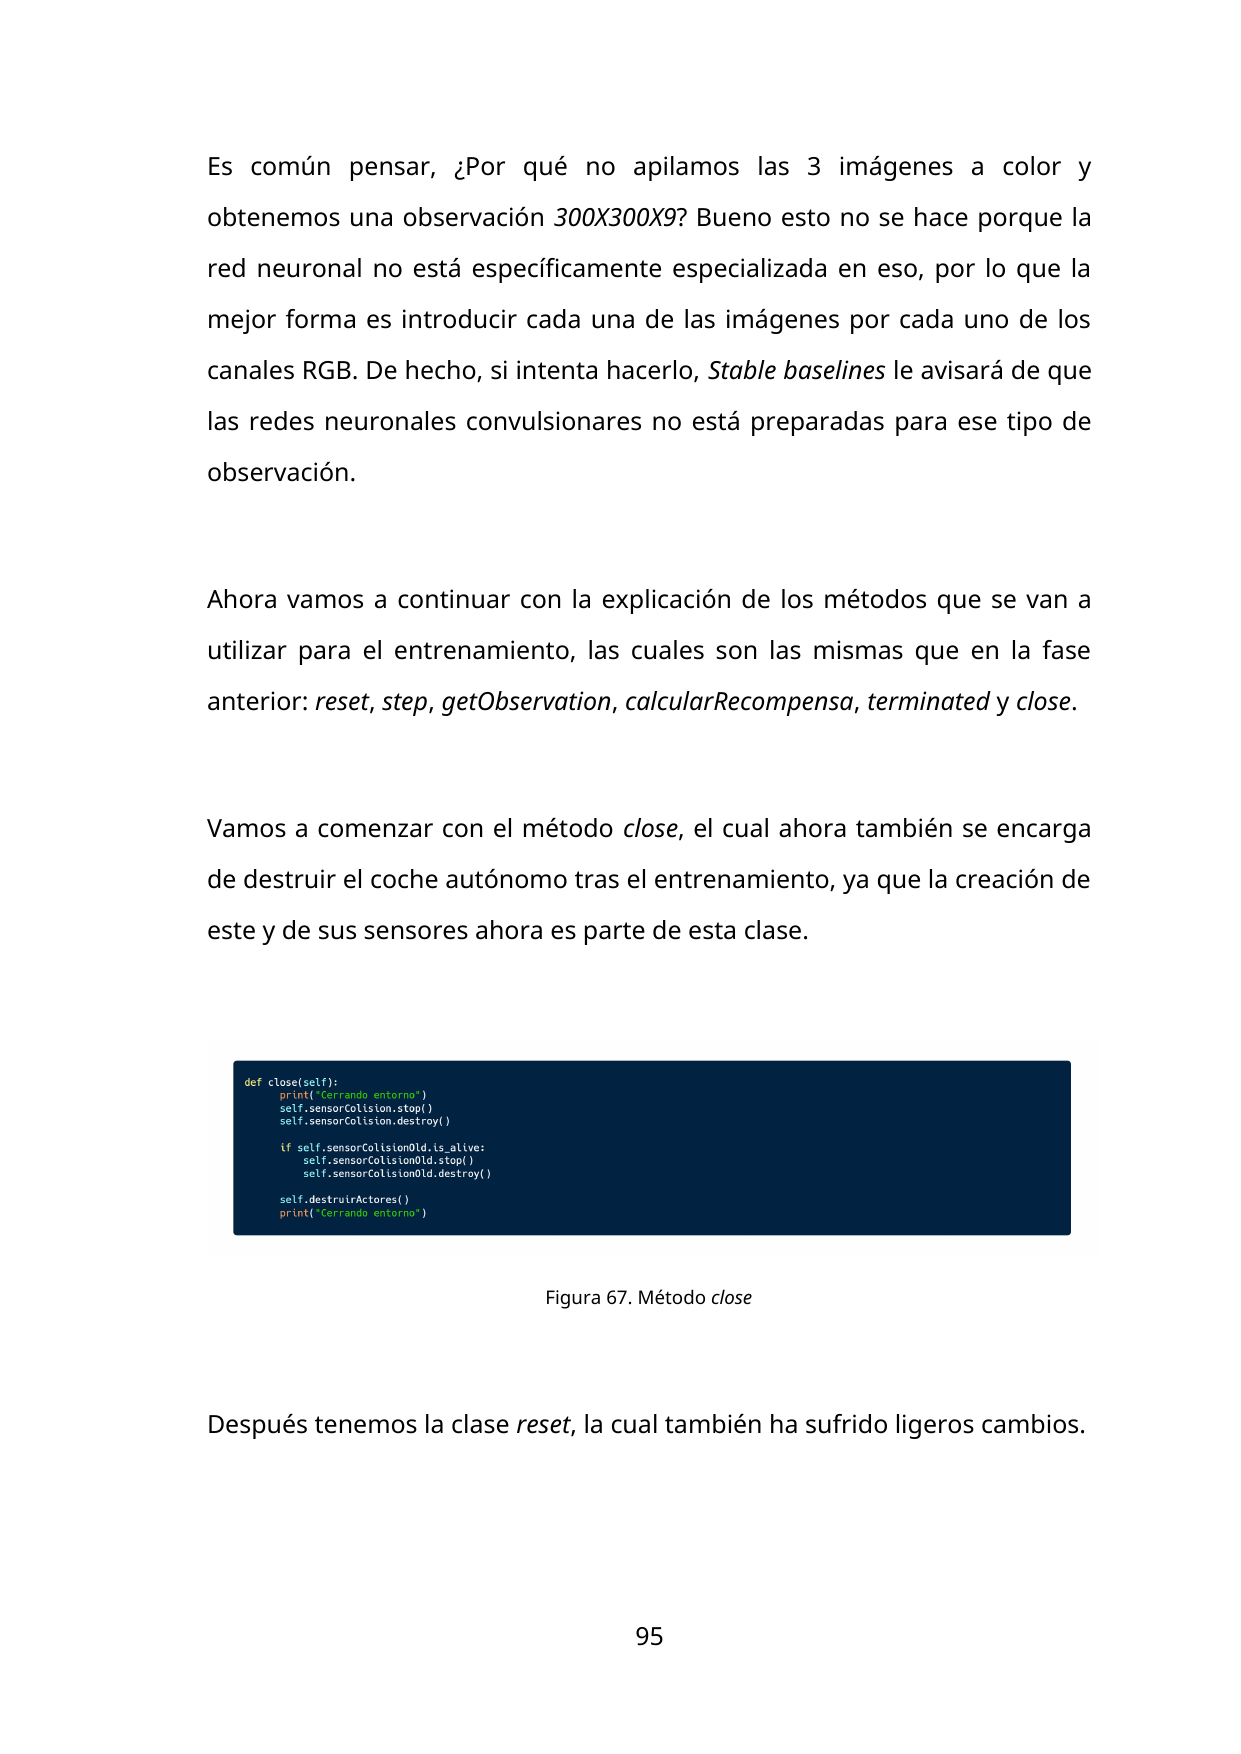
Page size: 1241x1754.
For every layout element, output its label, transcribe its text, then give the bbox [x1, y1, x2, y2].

picture [206, 1040, 1098, 1256]
text Figura 67. Método close [207, 1284, 1092, 1310]
text Después tenemos la clase reset, la cual también ha sufrido ligeros cambios. [207, 1407, 1092, 1441]
text Ahora vamos a continuar con la explicación de los métodos que se van a utilizar para el entrenamiento, las cuales son las mismas que en la fase anterior: reset, step, getObservation, calcularRecompensa, terminated y close. [207, 582, 1092, 718]
text Es común pensar, ¿Por qué no apilamos las 3 imágenes a color y obtenemos una observación 300X300X9? Bueno esto no se hace porque la red neuronal no está específicamente especializada en eso, por lo que la mejor forma es introducir cada una de las imágenes por cada uno de los canales RGB. De hecho, si intenta hacerlo, Stable baselines le avisará de que las redes neuronales convulsionares no está preparadas para ese tipo de observación. [207, 148, 1092, 489]
text Vamos a comenzar con el método close, el cual ahora también se encarga de destruir el coche autónomo tras el entrenamiento, ya que la creación de este y de sus sensores ahora es parte de esta clase. [207, 811, 1092, 947]
